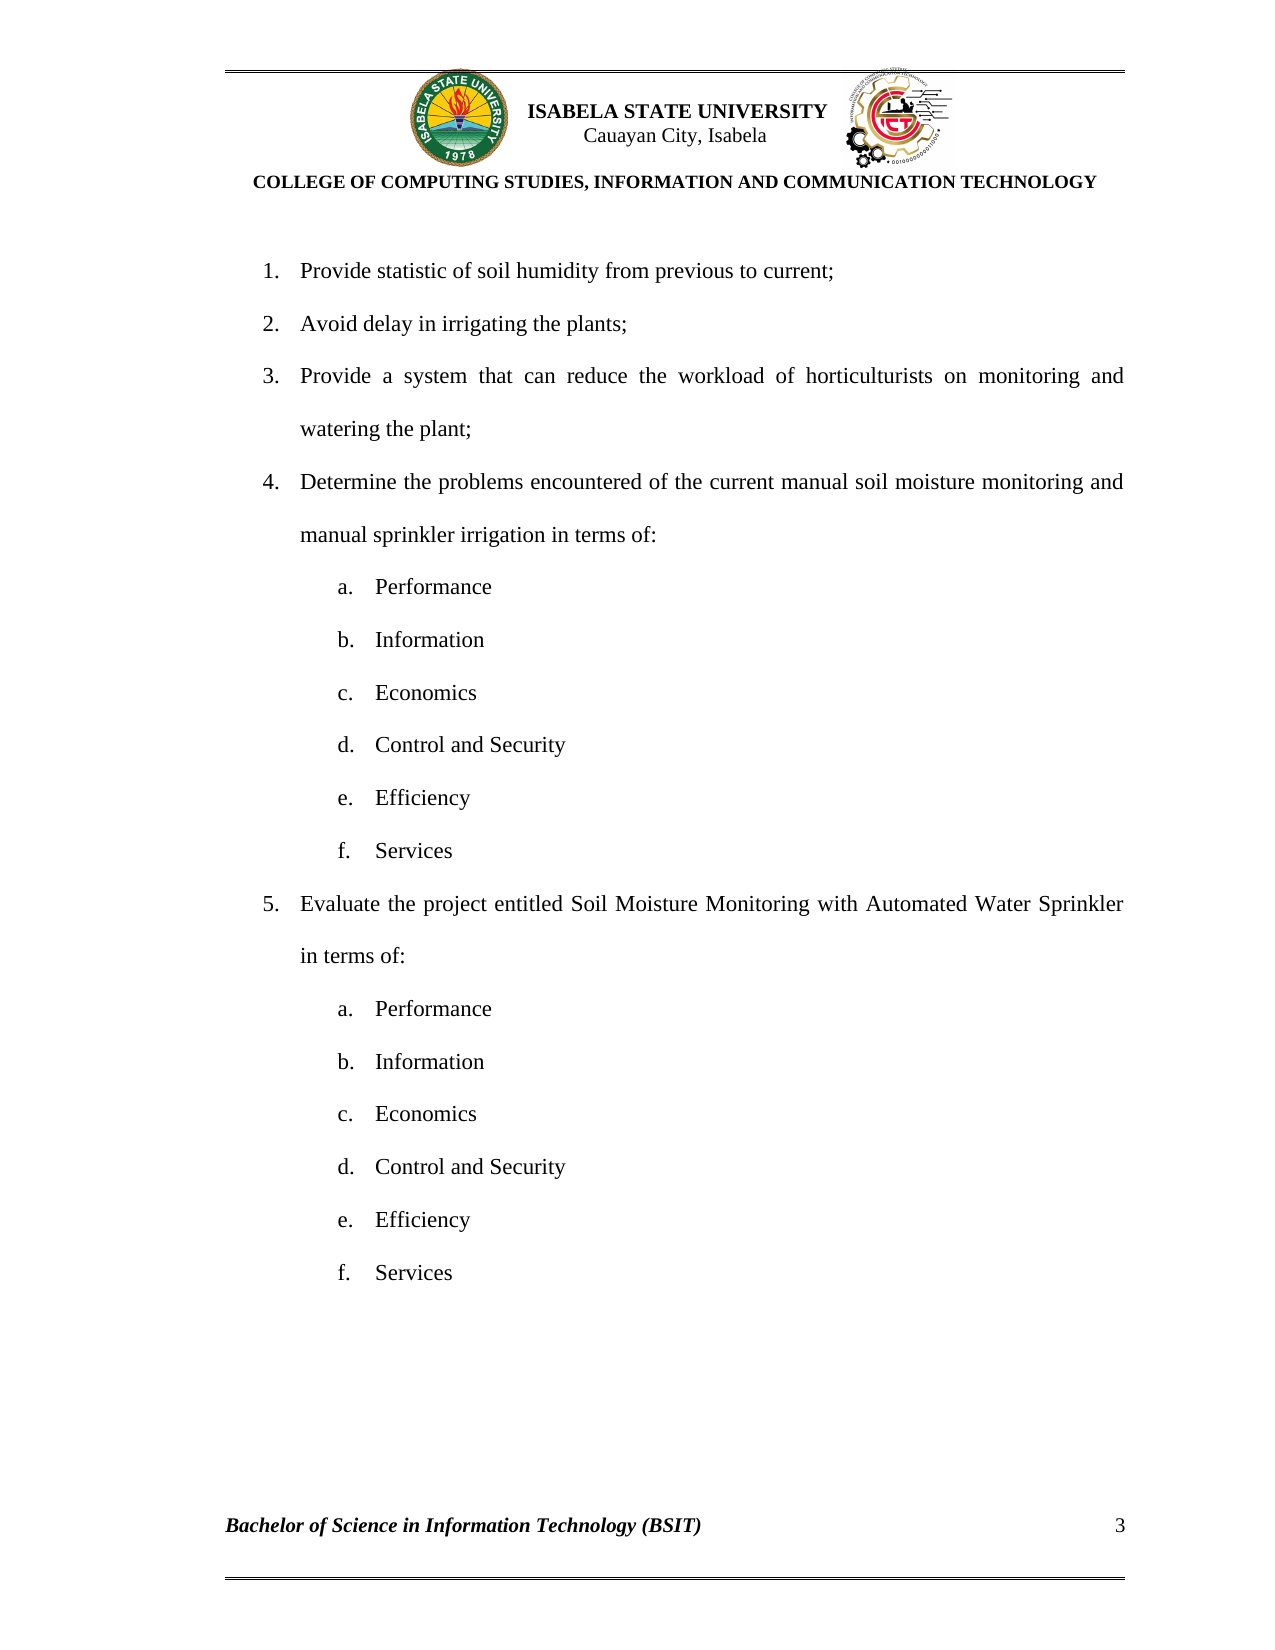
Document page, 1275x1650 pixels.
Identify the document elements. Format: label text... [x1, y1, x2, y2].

list Control and Security [337, 732, 1125, 758]
list Services [337, 837, 1125, 863]
list Avoid delay in irrigating the plants; [262, 310, 1125, 336]
list Performance [337, 573, 1125, 600]
list Performance [337, 995, 1125, 1021]
list Services [337, 1259, 1125, 1285]
list Economics [337, 1101, 1125, 1127]
list Efficiency [337, 784, 1125, 811]
picture [842, 64, 955, 70]
list Information [337, 1048, 1125, 1074]
list Economics [337, 679, 1125, 705]
picture [842, 73, 955, 173]
list Evaluate the project entitled Soil Moisture Monitoring with Automated Water Sprinkler in terms of: [262, 890, 1125, 969]
list Provide a system that can reduce the workload of horticulturists on monitoring and watering the plant; [262, 363, 1125, 442]
list Control and Security [337, 1153, 1125, 1179]
list Determine the problems encountered of the current manual soil moisture monitoring and manual sprinkler irrigation in terms of: [262, 468, 1125, 547]
list Efficiency [337, 1206, 1125, 1232]
list Provide statistic of soil humidity from previous to current; [262, 257, 1125, 283]
list Information [337, 626, 1125, 652]
picture [407, 73, 511, 171]
